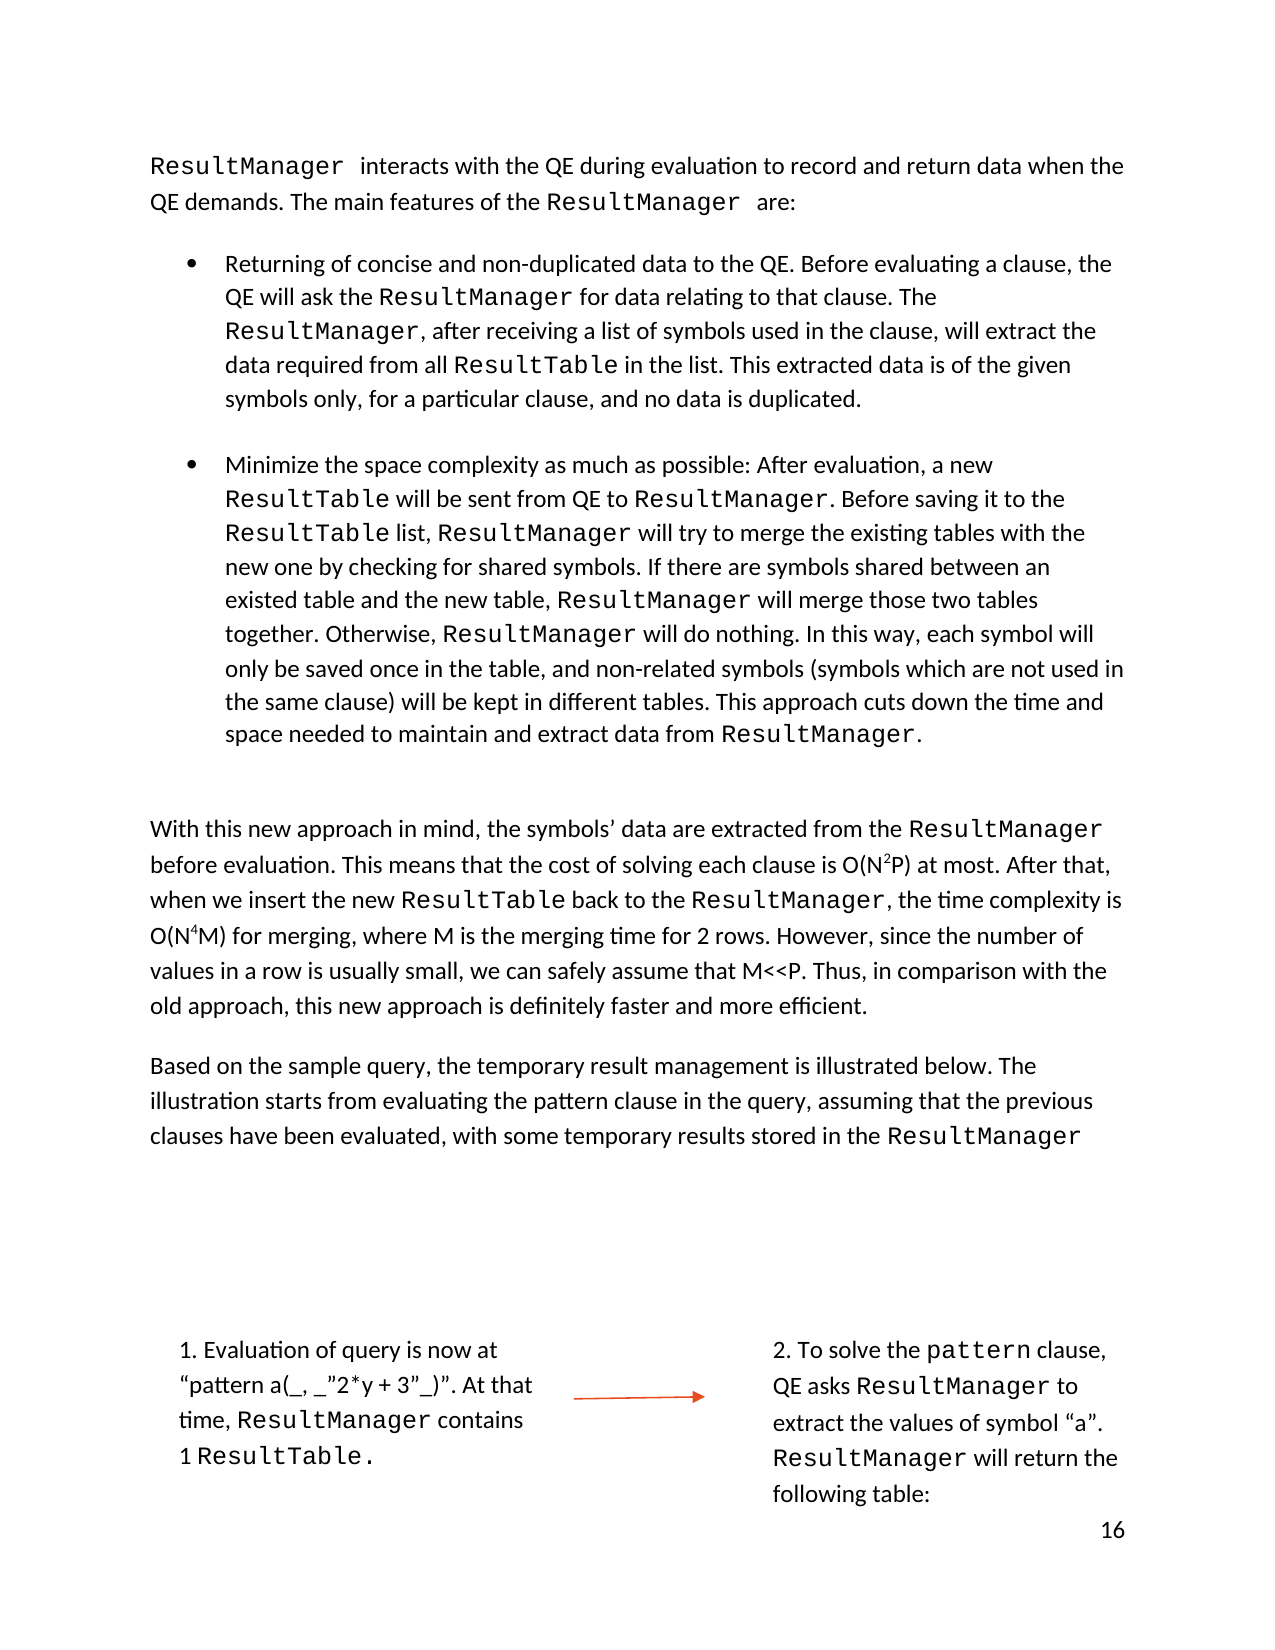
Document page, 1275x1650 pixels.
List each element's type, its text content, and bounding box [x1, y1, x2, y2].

list Minimize the space complexity as much as possible: After evaluation, a new ResultTable will be sent from QE to ResultManager. Before saving it to the ResultTable list, ResultManager will try to merge the existing tables with the new one by checking for shared symbols. If there are symbols shared between an existed table and the new table, ResultManager will merge those two tables together. Otherwise, ResultManager will do nothing. In this way, each symbol will only be saved once in the table, and non-related symbols (symbols which are not used in the same clause) will be kept in different tables. This approach cuts down the time and space needed to maintain and extract data from ResultManager. [187, 449, 1125, 750]
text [150, 150, 1125, 218]
text With this new approach in mind, the symbols’ data are extracted from the ResultManager before evaluation. This means that the cost of solving each clause is O(N2P) at most. After that, when we insert the new ResultTable back to the ResultManager, the time complexity is O(N4M) for merging, where M is the merging time for 2 rows. However, since the number of values in a row is usually small, we can safely assume that M<<P. Thus, in comparison with the old approach, this new approach is definitely faster and more efficient. [150, 813, 1125, 1021]
list Returning of concise and non-duplicated data to the QE. Before evaluating a clause, the QE will ask the ResultManager for data relating to that clause. The ResultManager, after receiving a list of symbols used in the clause, will extract the data required from all ResultTable in the list. This extracted data is of the given symbols only, for a particular clause, and no data is duplicated. [187, 248, 1125, 414]
text Based on the sample query, the temporary result management is illustrated below. The illustration starts from evaluating the pattern clause in the query, assuming that the previous clauses have been evaluated, with some temporary results stored in the ResultManager [150, 1050, 1125, 1152]
